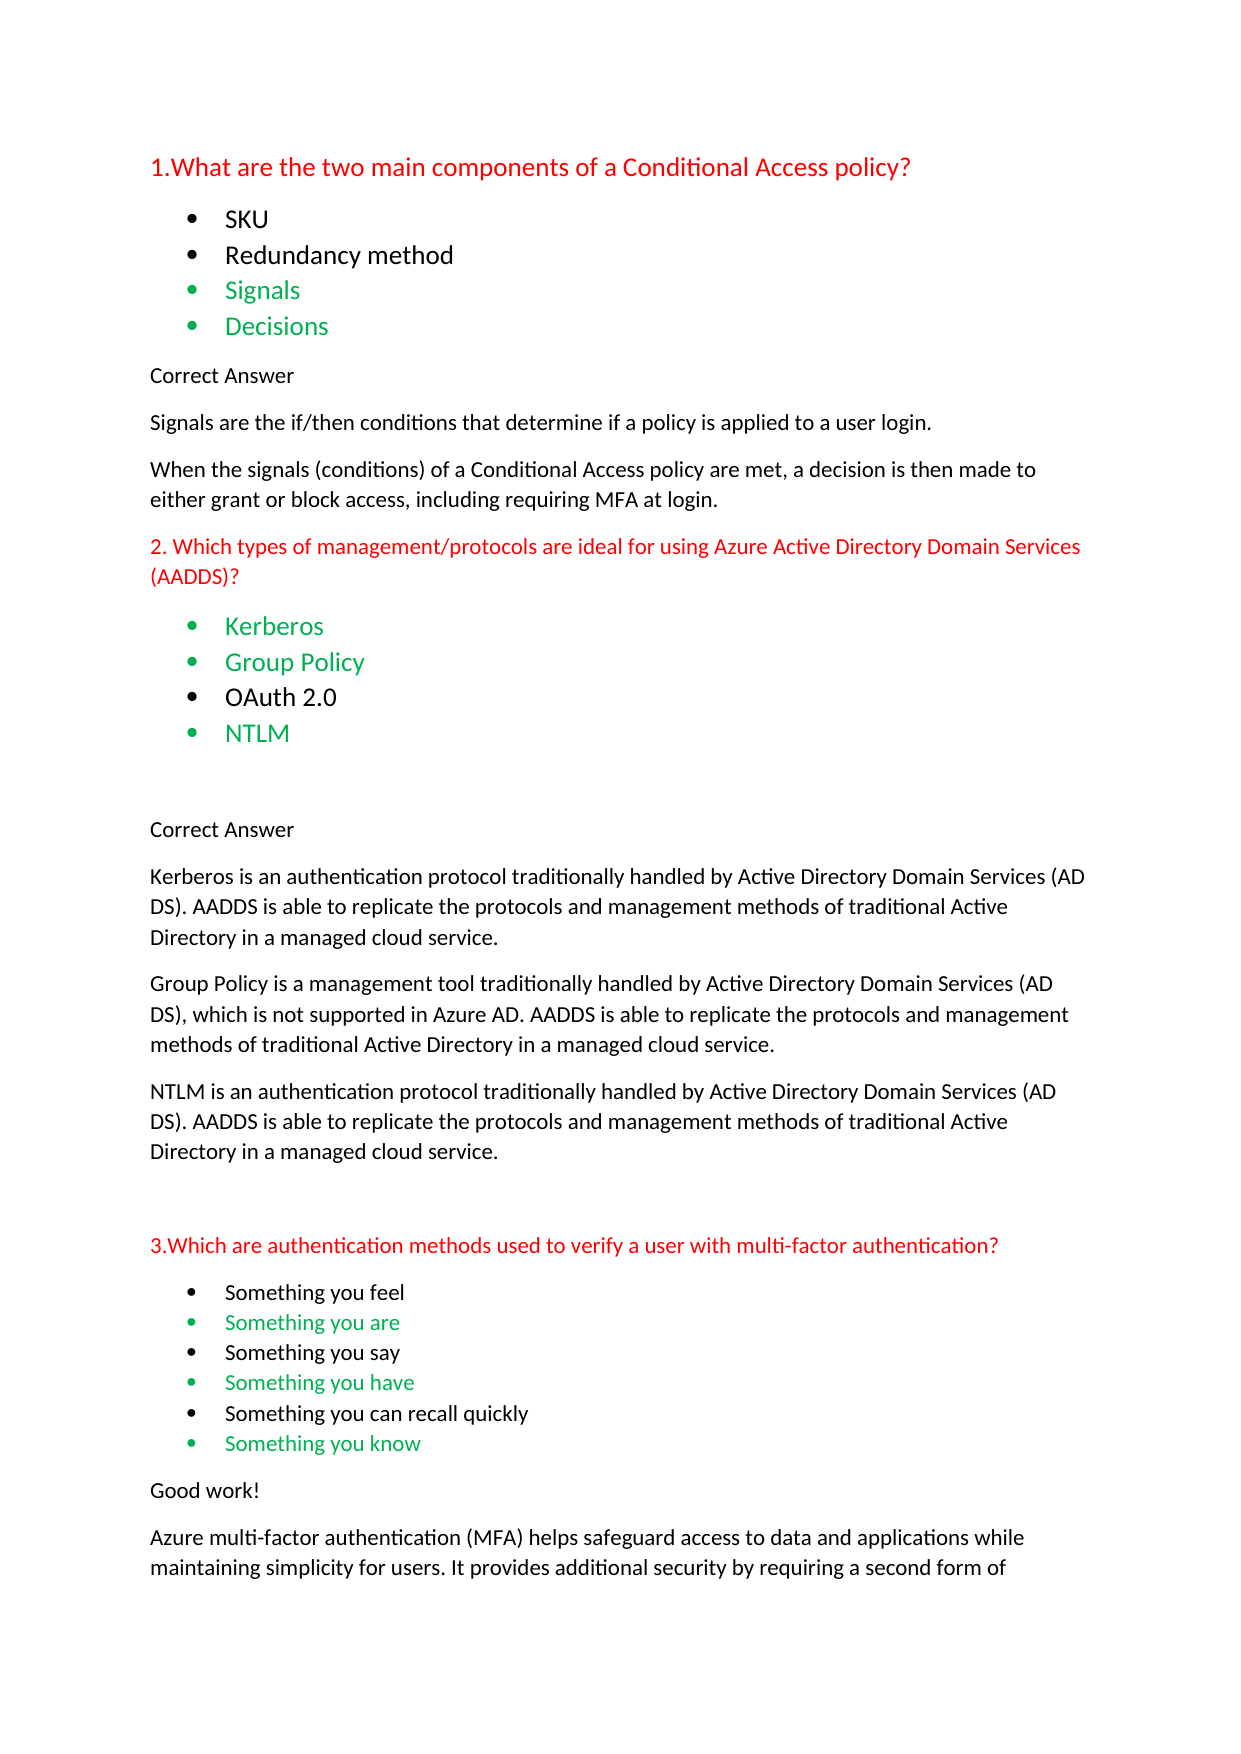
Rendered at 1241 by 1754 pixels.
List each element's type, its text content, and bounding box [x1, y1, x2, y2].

text 1.What are the two main components of a Conditional Access policy? [150, 150, 1090, 183]
list Decisions [187, 309, 1090, 342]
text Correct Answer [150, 361, 1090, 389]
list Group Policy [187, 645, 1090, 678]
list NTLM [187, 716, 1090, 749]
text Kerberos is an authentication protocol traditionally handled by Active Directory Domain Services (AD DS). AADDS is able to replicate the protocols and management methods of traditional Active Directory in a managed cloud service. [150, 862, 1090, 951]
list Something you are [187, 1308, 1090, 1336]
text Signals are the if/then conditions that determine if a policy is applied to a user login. [150, 408, 1090, 436]
list OAuth 2.0 [187, 681, 1090, 714]
text NTLM is an authentication protocol traditionally handled by Active Directory Domain Services (AD DS). AADDS is able to replicate the protocols and management methods of traditional Active Directory in a managed cloud service. [150, 1077, 1090, 1165]
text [150, 1523, 1090, 1581]
list SKU [187, 202, 1090, 235]
list Something you feel [187, 1278, 1090, 1306]
list Redundancy method [187, 238, 1090, 271]
text Good work! [150, 1476, 1090, 1504]
list Something you know [187, 1429, 1090, 1457]
text 2. Which types of management/protocols are ideal for using Azure Active Directory Domain Services (AADDS)? [150, 532, 1090, 591]
list Kerberos [187, 609, 1090, 642]
text When the signals (conditions) of a Conditional Access policy are met, a decision is then made to either grant or block access, including requiring MFA at login. [150, 455, 1090, 513]
list Signals [187, 273, 1090, 307]
text Group Policy is a management tool traditionally handled by Active Directory Domain Services (AD DS), which is not supported in Azure AD. AADDS is able to replicate the protocols and management methods of traditional Active Directory in a managed cloud service. [150, 969, 1090, 1058]
text Correct Answer [150, 815, 1090, 843]
list Something you have [187, 1368, 1090, 1397]
text 3.Which are authentication methods used to verify a user with multi-factor authentication? [150, 1231, 1090, 1259]
list Something you say [187, 1338, 1090, 1366]
list Something you can recall quickly [187, 1399, 1090, 1427]
